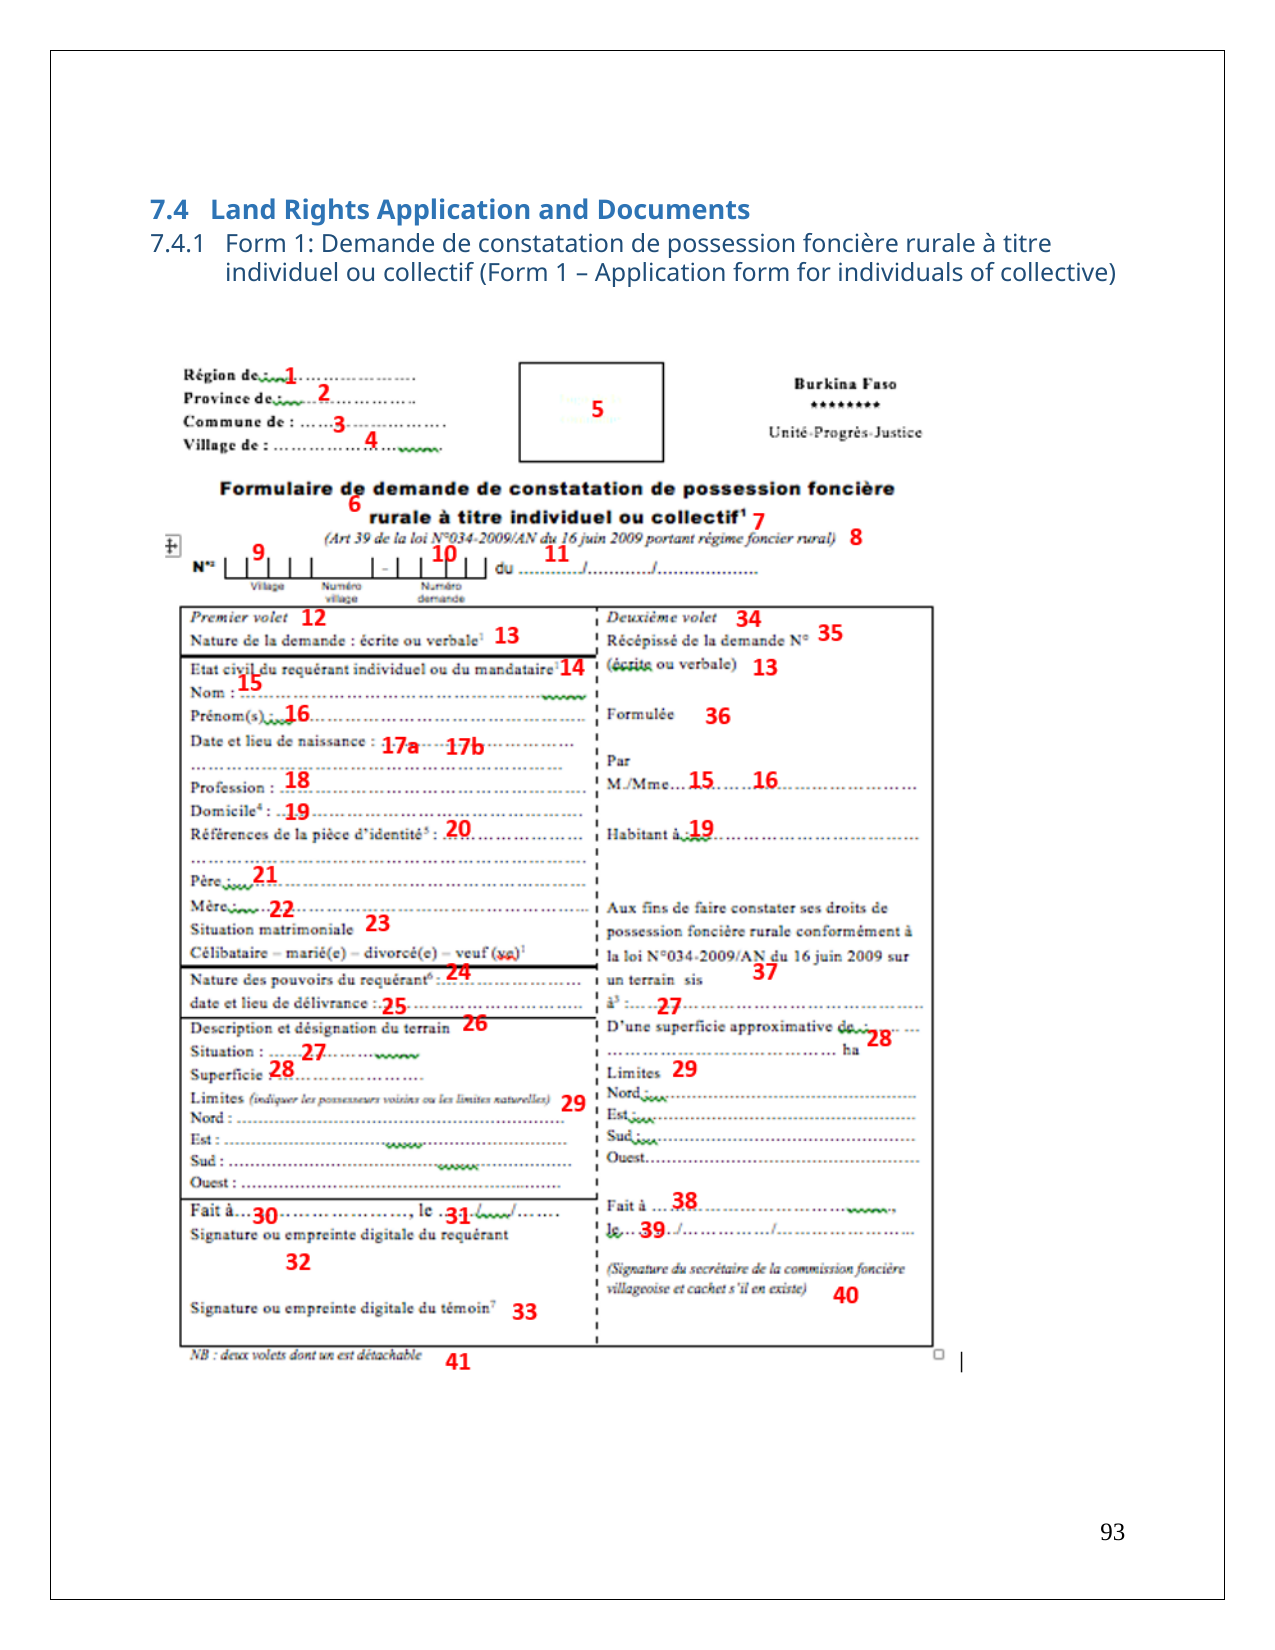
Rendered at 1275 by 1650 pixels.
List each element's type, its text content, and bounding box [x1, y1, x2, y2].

subtitle Land Rights Application and Documents [150, 196, 1125, 225]
subtitle Form 1: Demande de constatation de possession foncière rurale à titre individuel ou collectif (Form 1 – Application form for individuals of collective) [150, 229, 1125, 287]
picture [150, 333, 1002, 1421]
